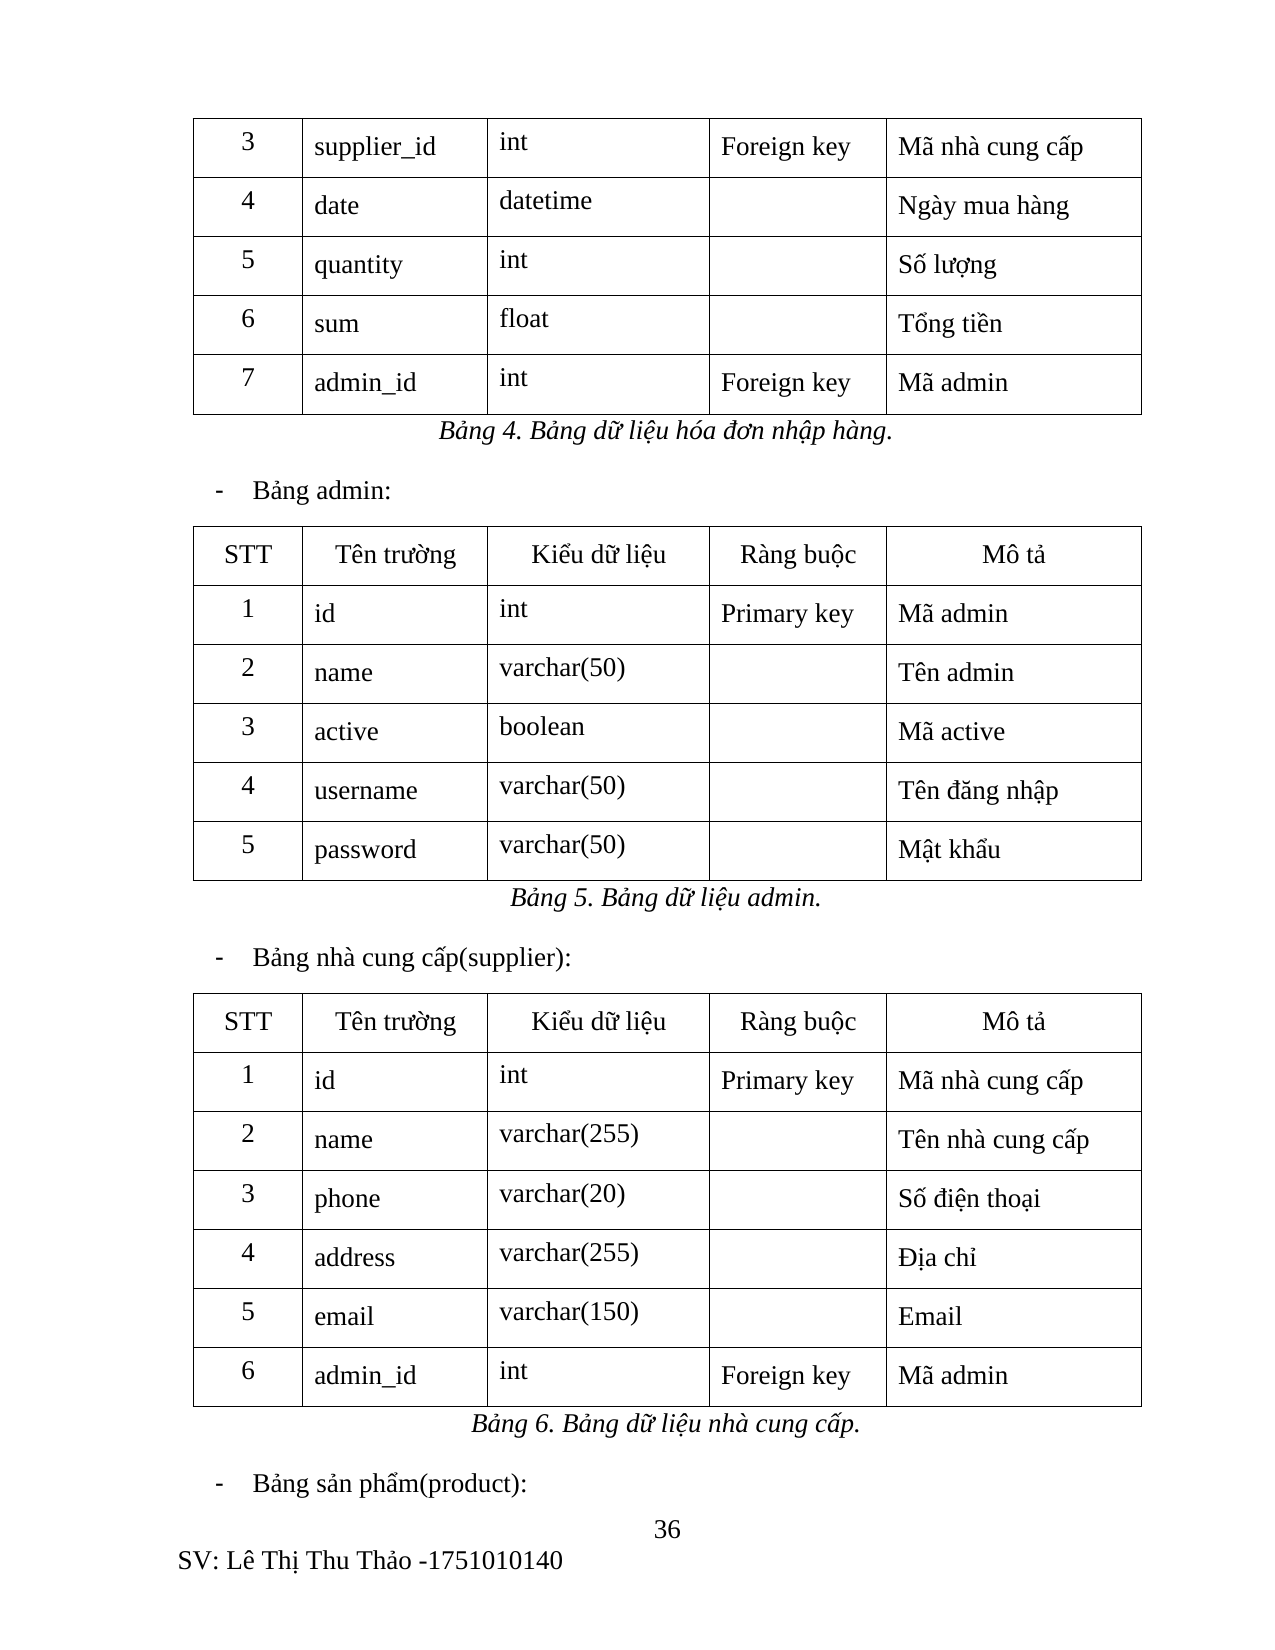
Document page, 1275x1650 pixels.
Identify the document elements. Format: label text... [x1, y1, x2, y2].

table_cell int [488, 237, 709, 295]
table_cell varchar(255) [488, 1230, 709, 1288]
table_cell Mã admin [887, 355, 1141, 413]
table_header Ràng buộc [710, 994, 886, 1052]
table_header Mô tả [887, 527, 1141, 585]
table_cell int [488, 586, 709, 644]
table_header Tên trường [303, 994, 487, 1052]
table_cell int [488, 1348, 709, 1406]
text Bảng 5. Bảng dữ liệu admin. [177, 881, 1157, 912]
table_cell Primary key [710, 586, 886, 644]
table_cell 6 [194, 1348, 302, 1406]
table_cell Địa chỉ [887, 1230, 1141, 1288]
table_cell 3 [194, 119, 302, 177]
table_cell 4 [194, 1230, 302, 1288]
table_cell varchar(50) [488, 822, 709, 880]
table_cell varchar(20) [488, 1171, 709, 1229]
table_header STT [194, 994, 302, 1052]
table_cell Tên nhà cung cấp [887, 1112, 1141, 1170]
table_cell admin_id [303, 1348, 487, 1406]
table_header STT [194, 527, 302, 585]
table_header Kiểu dữ liệu [488, 994, 709, 1052]
table_cell 1 [194, 1053, 302, 1111]
table_cell varchar(150) [488, 1289, 709, 1347]
table_cell varchar(50) [488, 763, 709, 821]
table_cell quantity [303, 237, 487, 295]
table_cell Foreign key [710, 119, 886, 177]
table_cell password [303, 822, 487, 880]
table_cell varchar(50) [488, 645, 709, 703]
list Bảng nhà cung cấp(supplier): [215, 937, 1157, 974]
table_cell 5 [194, 822, 302, 880]
table_cell datetime [488, 178, 709, 236]
table_cell boolean [488, 704, 709, 762]
table_cell sum [303, 296, 487, 354]
list Bảng sản phẩm(product): [215, 1463, 1157, 1500]
table_cell 1 [194, 586, 302, 644]
table_cell Mã nhà cung cấp [887, 119, 1141, 177]
table_cell 4 [194, 178, 302, 236]
table_cell [710, 237, 886, 295]
table_cell [710, 1171, 886, 1229]
table_cell [710, 1230, 886, 1288]
table_cell [710, 178, 886, 236]
table_cell 2 [194, 645, 302, 703]
table_cell 2 [194, 1112, 302, 1170]
text Bảng 4. Bảng dữ liệu hóa đơn nhập hàng. [177, 414, 1157, 446]
table_header Ràng buộc [710, 527, 886, 585]
table_cell Ngày mua hàng [887, 178, 1141, 236]
table_cell Mật khẩu [887, 822, 1141, 880]
table_header Kiểu dữ liệu [488, 527, 709, 585]
table_cell supplier_id [303, 119, 487, 177]
text Bảng 6. Bảng dữ liệu nhà cung cấp. [177, 1407, 1157, 1438]
table_cell active [303, 704, 487, 762]
table_cell 5 [194, 1289, 302, 1347]
table_cell Tổng tiền [887, 296, 1141, 354]
table_cell [710, 296, 886, 354]
table_cell Mã active [887, 704, 1141, 762]
table_cell address [303, 1230, 487, 1288]
table_cell phone [303, 1171, 487, 1229]
table_cell int [488, 355, 709, 413]
table_cell float [488, 296, 709, 354]
table_header Tên trường [303, 527, 487, 585]
table_cell name [303, 645, 487, 703]
table_cell id [303, 586, 487, 644]
table_cell email [303, 1289, 487, 1347]
table_cell Primary key [710, 1053, 886, 1111]
table_cell Email [887, 1289, 1141, 1347]
table_cell 5 [194, 237, 302, 295]
table_cell id [303, 1053, 487, 1111]
table_cell admin_id [303, 355, 487, 413]
table_cell 3 [194, 704, 302, 762]
table_cell Foreign key [710, 1348, 886, 1406]
table_cell [710, 763, 886, 821]
table_cell Tên admin [887, 645, 1141, 703]
table_cell name [303, 1112, 487, 1170]
table_cell Mã admin [887, 586, 1141, 644]
list Bảng admin: [215, 471, 1157, 507]
table_cell Mã nhà cung cấp [887, 1053, 1141, 1111]
table_cell date [303, 178, 487, 236]
table_cell [710, 822, 886, 880]
table_cell [710, 1112, 886, 1170]
table_cell 6 [194, 296, 302, 354]
table_cell [710, 704, 886, 762]
table_header Mô tả [887, 994, 1141, 1052]
table_cell Số điện thoại [887, 1171, 1141, 1229]
table_cell int [488, 1053, 709, 1111]
table_cell Số lượng [887, 237, 1141, 295]
table_cell 3 [194, 1171, 302, 1229]
table_cell Foreign key [710, 355, 886, 413]
table_cell [710, 1289, 886, 1347]
table_cell 4 [194, 763, 302, 821]
table_cell varchar(255) [488, 1112, 709, 1170]
table_cell int [488, 119, 709, 177]
table_cell Tên đăng nhập [887, 763, 1141, 821]
table_cell [710, 645, 886, 703]
table_cell username [303, 763, 487, 821]
table_cell 7 [194, 355, 302, 413]
table_cell Mã admin [887, 1348, 1141, 1406]
